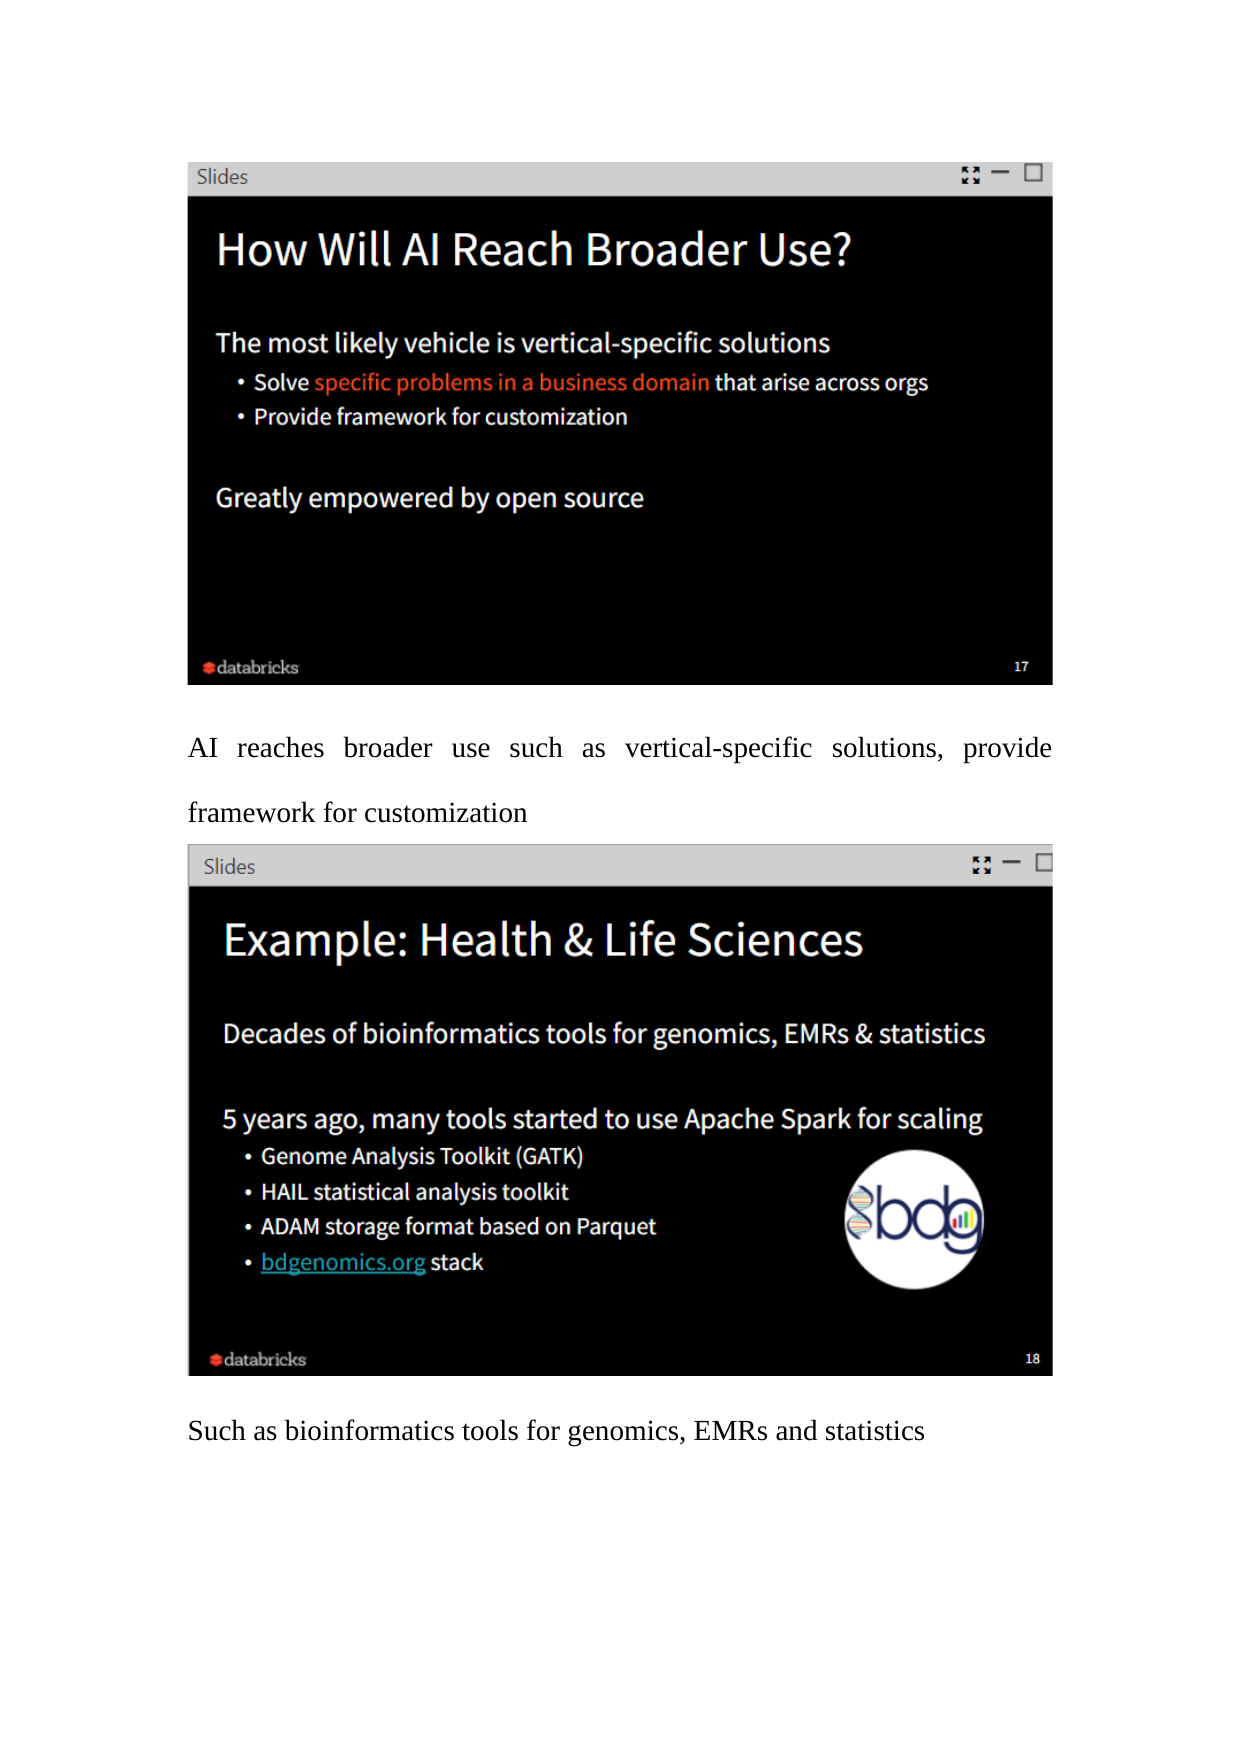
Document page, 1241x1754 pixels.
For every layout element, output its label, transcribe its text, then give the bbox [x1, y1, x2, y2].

text AI reaches broader use such as vertical-specific solutions, provide framework for customization [187, 714, 1053, 844]
text Such as bioinformatics tools for genomics, EMRs and statistics [187, 1397, 1053, 1462]
picture [187, 844, 1053, 1376]
picture [187, 162, 1053, 685]
